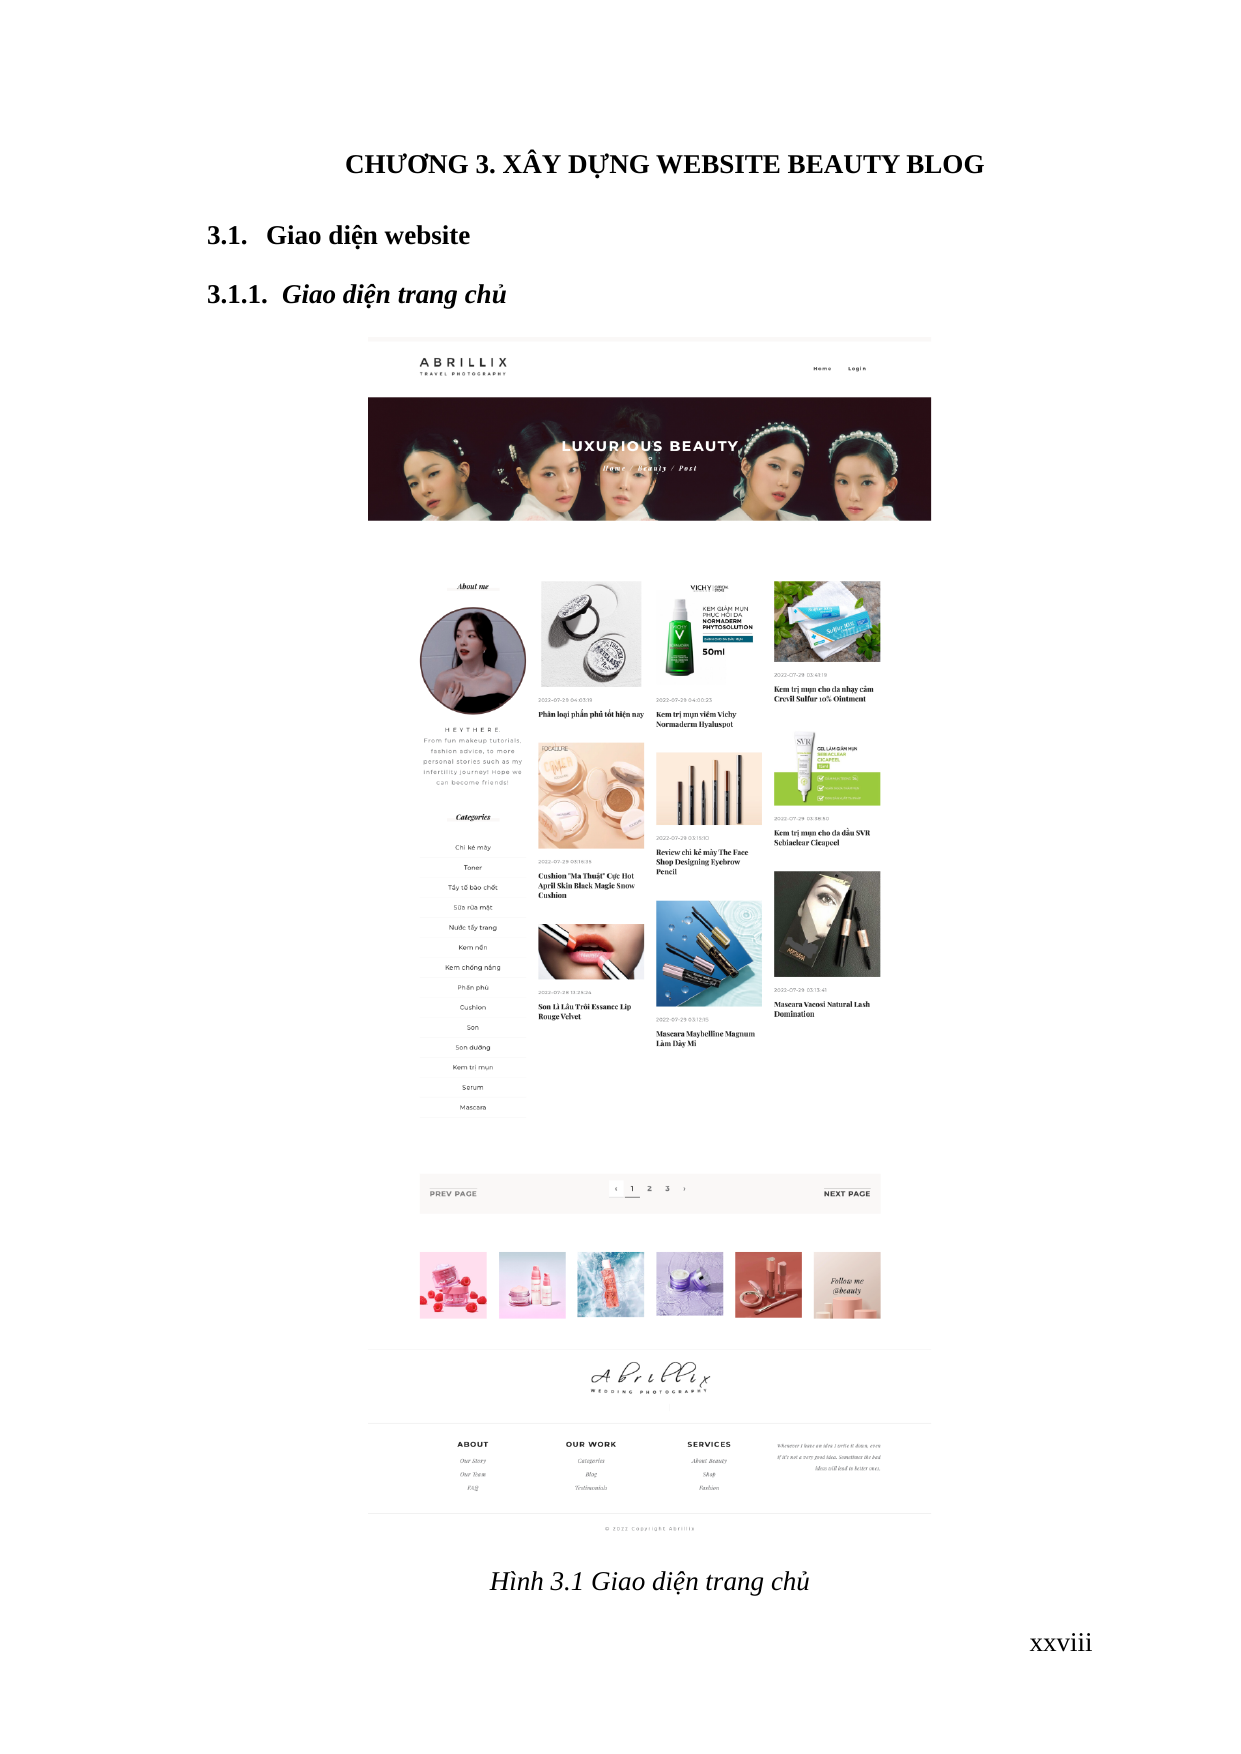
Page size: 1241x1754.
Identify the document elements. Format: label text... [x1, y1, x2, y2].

subtitle XÂY DỰNG WEBSITE BEAUTY BLOG [237, 148, 1092, 179]
picture [368, 337, 932, 1543]
subtitle Giao diện website [207, 219, 1092, 251]
subtitle Giao diện trang chủ [207, 278, 1092, 310]
text Hình 3.1 Giao diện trang chủ [207, 1565, 1092, 1596]
